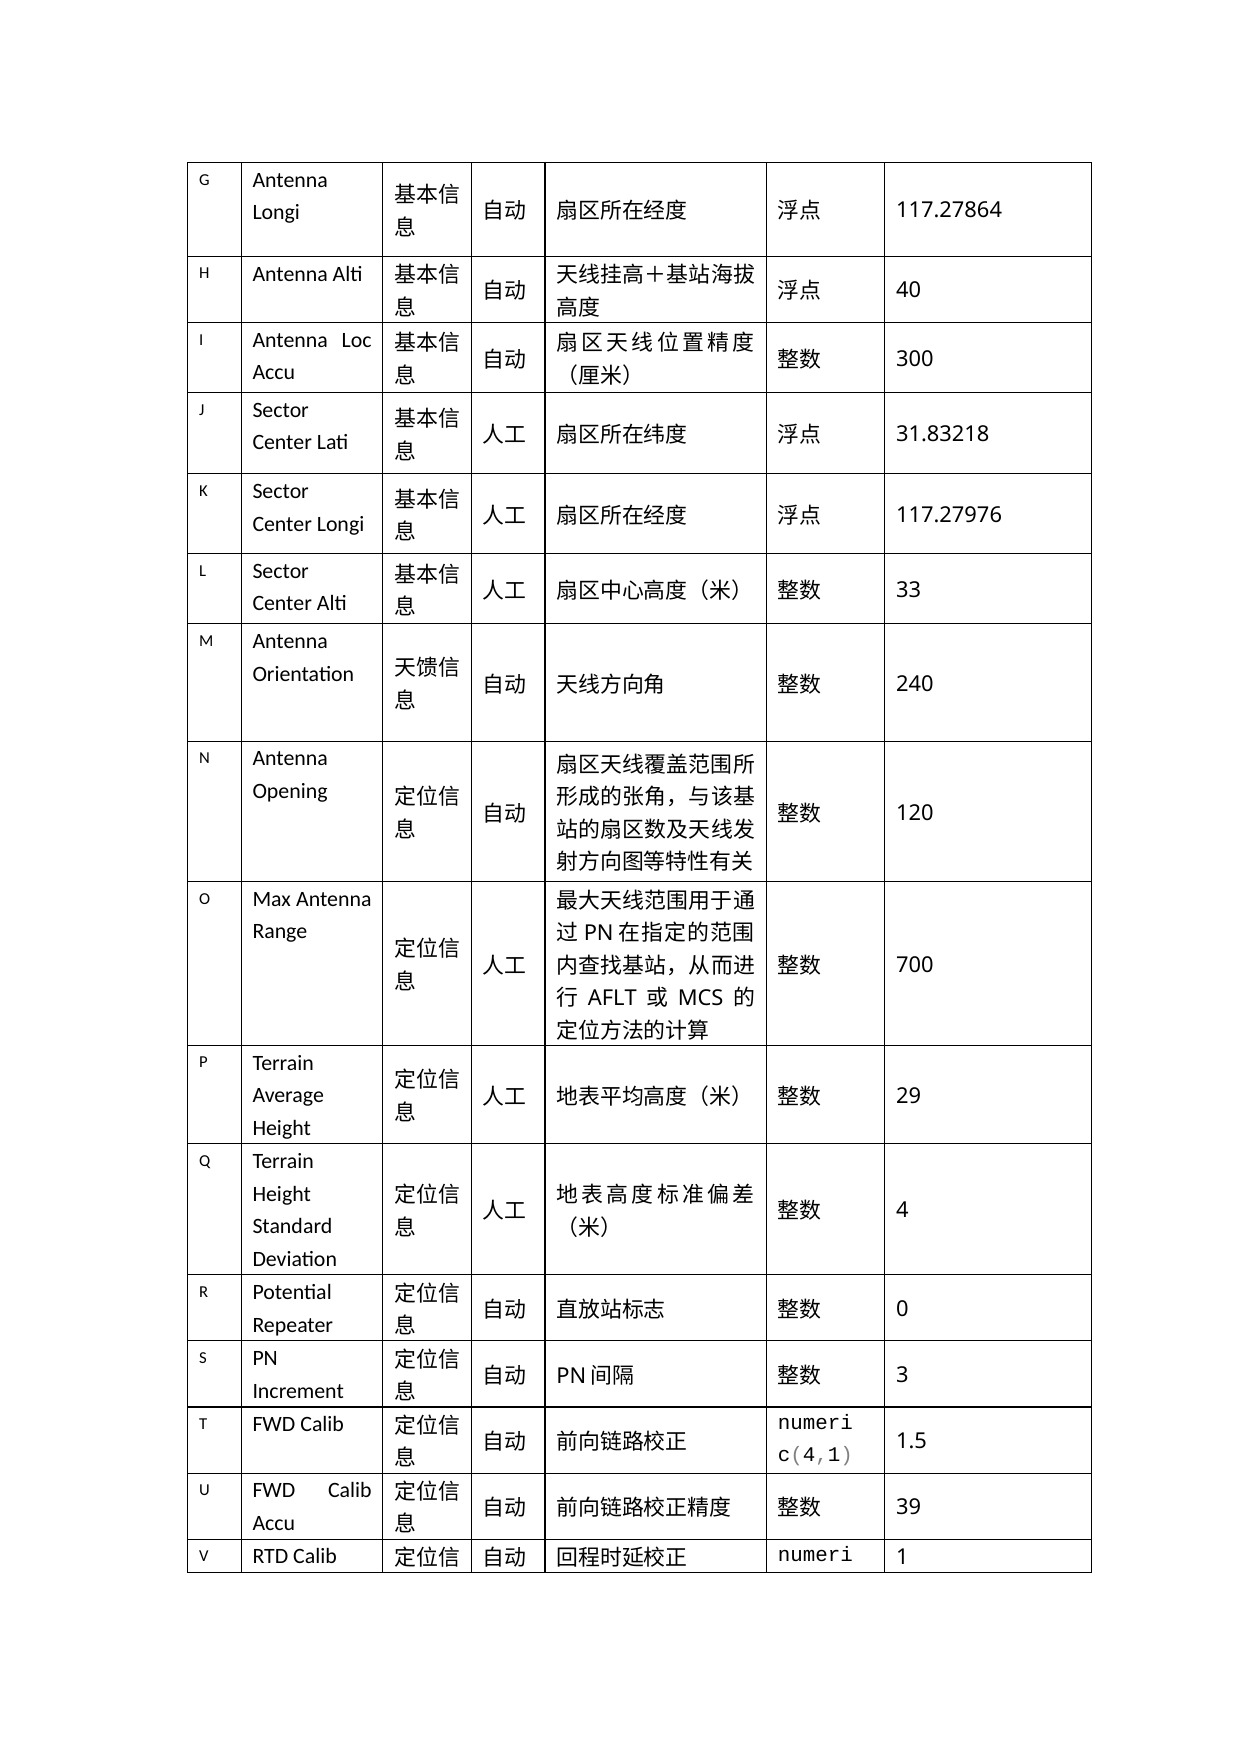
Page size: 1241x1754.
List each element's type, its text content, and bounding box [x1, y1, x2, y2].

table_cell 基本信息 [383, 393, 471, 473]
table_cell 整数 [767, 1046, 884, 1143]
table_cell 天线方向角 [546, 624, 766, 741]
table_cell 40 [885, 257, 1091, 322]
table_cell 整数 [767, 1341, 884, 1406]
table_cell 前向链路校正 [546, 1408, 766, 1472]
table_cell N [188, 742, 241, 881]
table_cell 定位信息 [383, 1046, 471, 1143]
table_cell 人工 [472, 554, 544, 623]
table_cell 自动 [472, 624, 544, 741]
table_cell P [188, 1046, 241, 1143]
table_cell FWD Calib Accu [242, 1474, 382, 1538]
table_cell 浮点 [767, 163, 884, 256]
table_cell 扇区中心高度（米） [546, 554, 766, 623]
table_cell PN间隔 [546, 1341, 766, 1406]
table_cell 29 [885, 1046, 1091, 1143]
table_cell Terrain Average Height [242, 1046, 382, 1143]
table_cell Antenna Alti [242, 257, 382, 322]
table_cell 1 [885, 1540, 1091, 1572]
table_cell 人工 [472, 1046, 544, 1143]
table_cell U [188, 1474, 241, 1538]
table_cell 整数 [767, 1275, 884, 1340]
table_cell 700 [885, 882, 1091, 1045]
table_cell 定位信息 [383, 1144, 471, 1274]
table_cell 120 [885, 742, 1091, 881]
table_cell 自动 [472, 1540, 544, 1572]
table_cell numeric(4,1) [767, 1540, 884, 1572]
table_cell 天馈信息 [383, 624, 471, 741]
table_cell 人工 [472, 474, 544, 553]
table_cell 人工 [472, 393, 544, 473]
table_cell 扇区天线覆盖范围所形成的张角，与该基站的扇区数及天线发射方向图等特性有关 [546, 742, 766, 881]
table_cell 4 [885, 1144, 1091, 1274]
table_cell Potential Repeater [242, 1275, 382, 1340]
table_cell J [188, 393, 241, 473]
table_cell 基本信息 [383, 474, 471, 553]
table_cell 整数 [767, 1144, 884, 1274]
table_cell Antenna Opening [242, 742, 382, 881]
table_cell H [188, 257, 241, 322]
table_cell I [188, 323, 241, 392]
table_cell M [188, 624, 241, 741]
table_cell 天线挂高＋基站海拔高度 [546, 257, 766, 322]
table_cell 自动 [472, 257, 544, 322]
table_cell 扇区所在经度 [546, 163, 766, 256]
table_cell 自动 [472, 1408, 544, 1472]
table_cell 定位信息 [383, 1408, 471, 1472]
table_cell numeric(4,1) [767, 1408, 884, 1472]
table_cell 直放站标志 [546, 1275, 766, 1340]
table_cell 地表高度标准偏差（米） [546, 1144, 766, 1274]
table_cell 浮点 [767, 474, 884, 553]
table_cell Sector Center Alti [242, 554, 382, 623]
table_cell 整数 [767, 882, 884, 1045]
table_cell G [188, 163, 241, 256]
table_cell 浮点 [767, 393, 884, 473]
table_cell O [188, 882, 241, 1045]
table_cell 整数 [767, 1474, 884, 1538]
table_cell 300 [885, 323, 1091, 392]
table_cell 定位信息 [383, 1474, 471, 1538]
table_cell 自动 [472, 1275, 544, 1340]
table_cell 定位信息 [383, 1540, 471, 1572]
table_cell 0 [885, 1275, 1091, 1340]
table_cell 39 [885, 1474, 1091, 1538]
table_cell 扇区所在经度 [546, 474, 766, 553]
table_cell R [188, 1275, 241, 1340]
table_cell 117.27976 [885, 474, 1091, 553]
table_cell 自动 [472, 742, 544, 881]
table_cell 基本信息 [383, 257, 471, 322]
table_cell 定位信息 [383, 742, 471, 881]
table_cell 基本信息 [383, 323, 471, 392]
table_cell Q [188, 1144, 241, 1274]
table_cell L [188, 554, 241, 623]
table_cell Antenna Orientation [242, 624, 382, 741]
table_cell 整数 [767, 742, 884, 881]
table_cell 基本信息 [383, 554, 471, 623]
table_cell 33 [885, 554, 1091, 623]
table_cell 前向链路校正精度 [546, 1474, 766, 1538]
table_cell 117.27864 [885, 163, 1091, 256]
table_cell 3 [885, 1341, 1091, 1406]
table_cell S [188, 1341, 241, 1406]
table_cell 自动 [472, 1474, 544, 1538]
table_cell 最大天线范围用于通过PN在指定的范围内查找基站，从而进行AFLT或MCS的定位方法的计算 [546, 882, 766, 1045]
table_cell V [188, 1540, 241, 1572]
table_cell Sector Center Lati [242, 393, 382, 473]
table_cell 回程时延校正 [546, 1540, 766, 1572]
table_cell 基本信息 [383, 163, 471, 256]
table_cell 定位信息 [383, 1341, 471, 1406]
table_cell 1.5 [885, 1408, 1091, 1472]
table_cell Antenna Loc Accu [242, 323, 382, 392]
table_cell 扇区所在纬度 [546, 393, 766, 473]
table_cell T [188, 1408, 241, 1472]
table_cell Antenna Longi [242, 163, 382, 256]
table_cell 浮点 [767, 257, 884, 322]
table_cell 整数 [767, 624, 884, 741]
table_cell FWD Calib [242, 1408, 382, 1472]
table_cell RTD Calib [242, 1540, 382, 1572]
table_cell 扇区天线位置精度（厘米） [546, 323, 766, 392]
table_cell 整数 [767, 323, 884, 392]
table_cell Max Antenna Range [242, 882, 382, 1045]
table_cell 地表平均高度（米） [546, 1046, 766, 1143]
table_cell PN Increment [242, 1341, 382, 1406]
table_cell 定位信息 [383, 882, 471, 1045]
table_cell 定位信息 [383, 1275, 471, 1340]
table_cell Terrain Height Standard Deviation [242, 1144, 382, 1274]
table_cell 人工 [472, 1144, 544, 1274]
table_cell Sector Center Longi [242, 474, 382, 553]
table_cell 自动 [472, 1341, 544, 1406]
table_cell 整数 [767, 554, 884, 623]
table_cell 自动 [472, 323, 544, 392]
table_cell 人工 [472, 882, 544, 1045]
table_cell 自动 [472, 163, 544, 256]
table_cell 31.83218 [885, 393, 1091, 473]
table_cell K [188, 474, 241, 553]
table_cell 240 [885, 624, 1091, 741]
